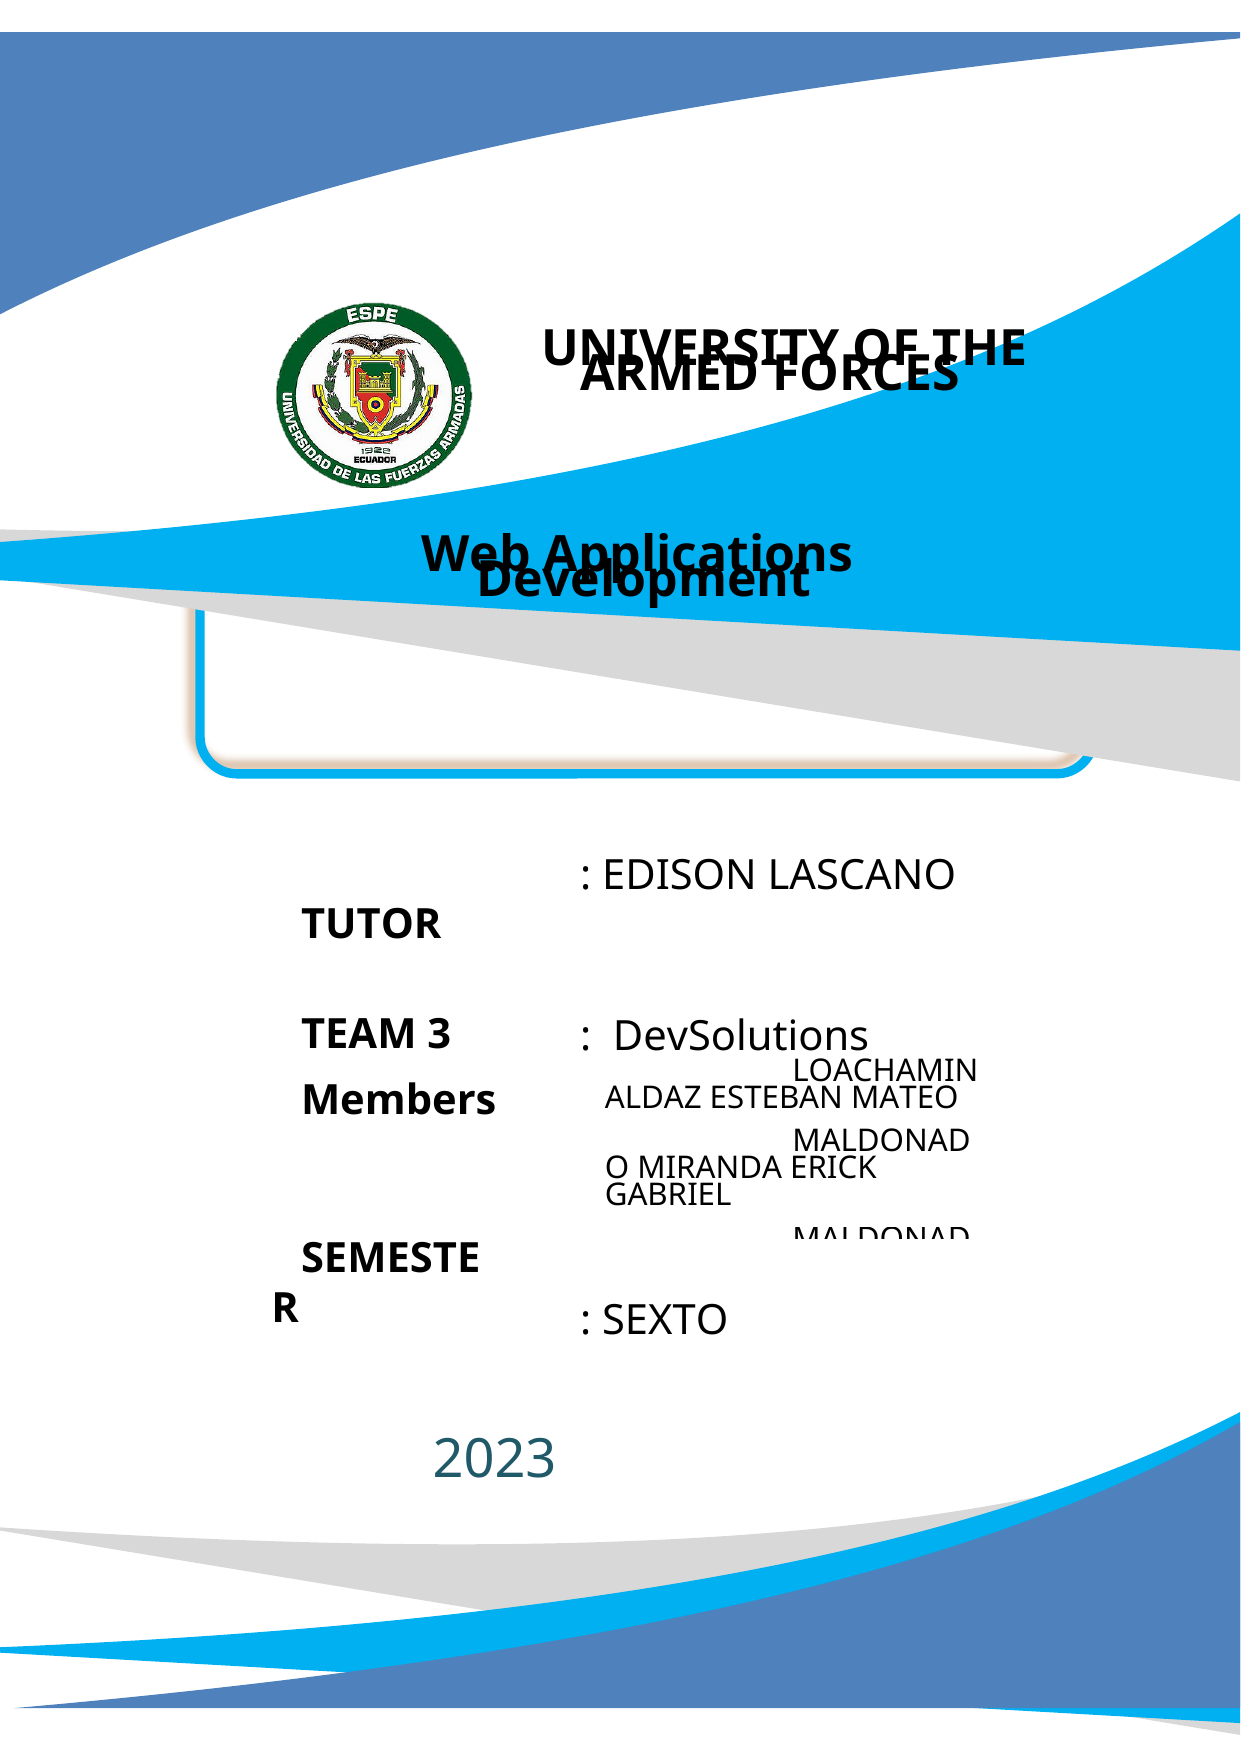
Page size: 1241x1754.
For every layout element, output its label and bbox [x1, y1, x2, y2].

picture [268, 292, 481, 496]
